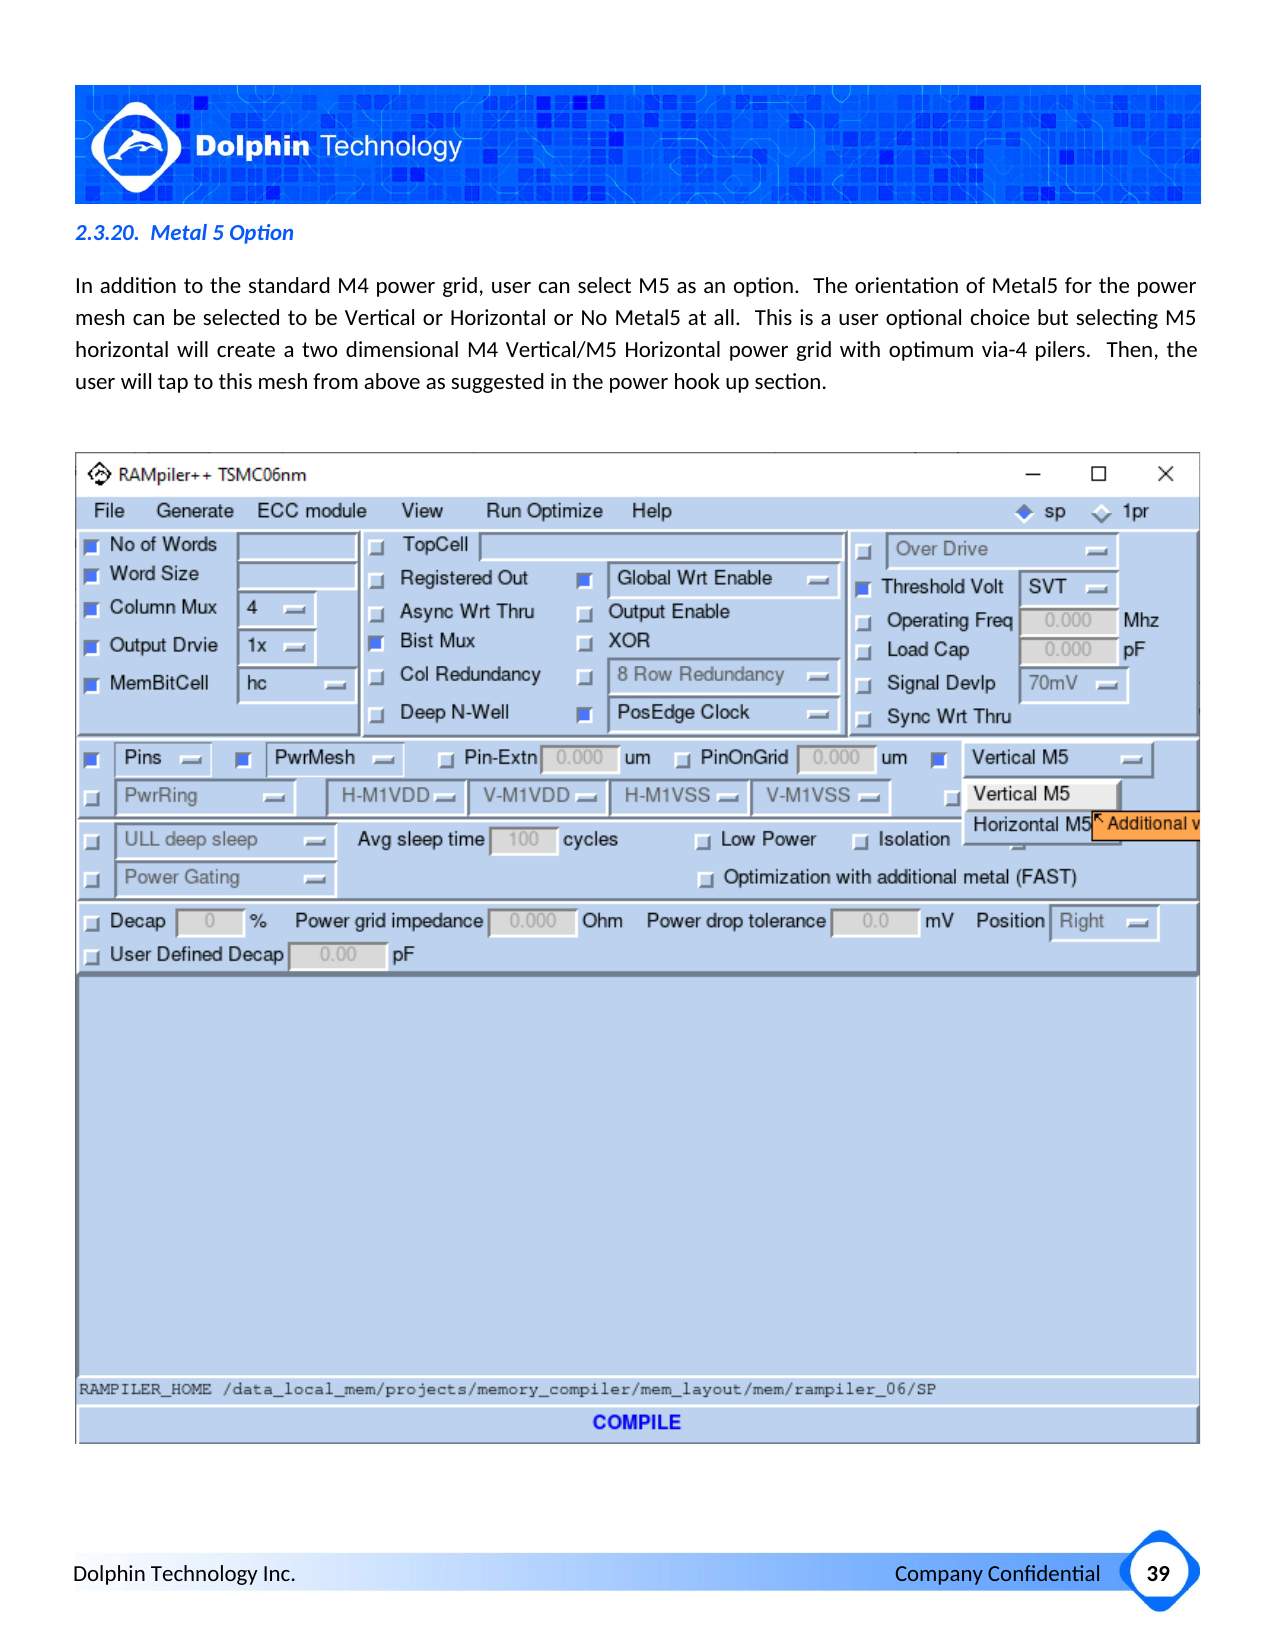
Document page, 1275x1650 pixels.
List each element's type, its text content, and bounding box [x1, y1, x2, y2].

picture [75, 1529, 1201, 1614]
picture [75, 452, 1201, 1444]
picture [77, 1568, 84, 1579]
picture [75, 85, 1202, 204]
text In addition to the standard M4 power grid, user can select M5 as an option. The orientation of Metal5 for the power mesh can be selected to be Vertical or Horizontal or No Metal5 at all. This is a user optional choice but selecting M5 horizontal will create a two dimensional M4 Vertical/M5 Horizontal power grid with optimum via-4 pilers. Then, the user will tap to this mesh from above as suggested in the power hook up section. [75, 271, 1200, 395]
subtitle Metal 5 Option [75, 218, 1200, 246]
